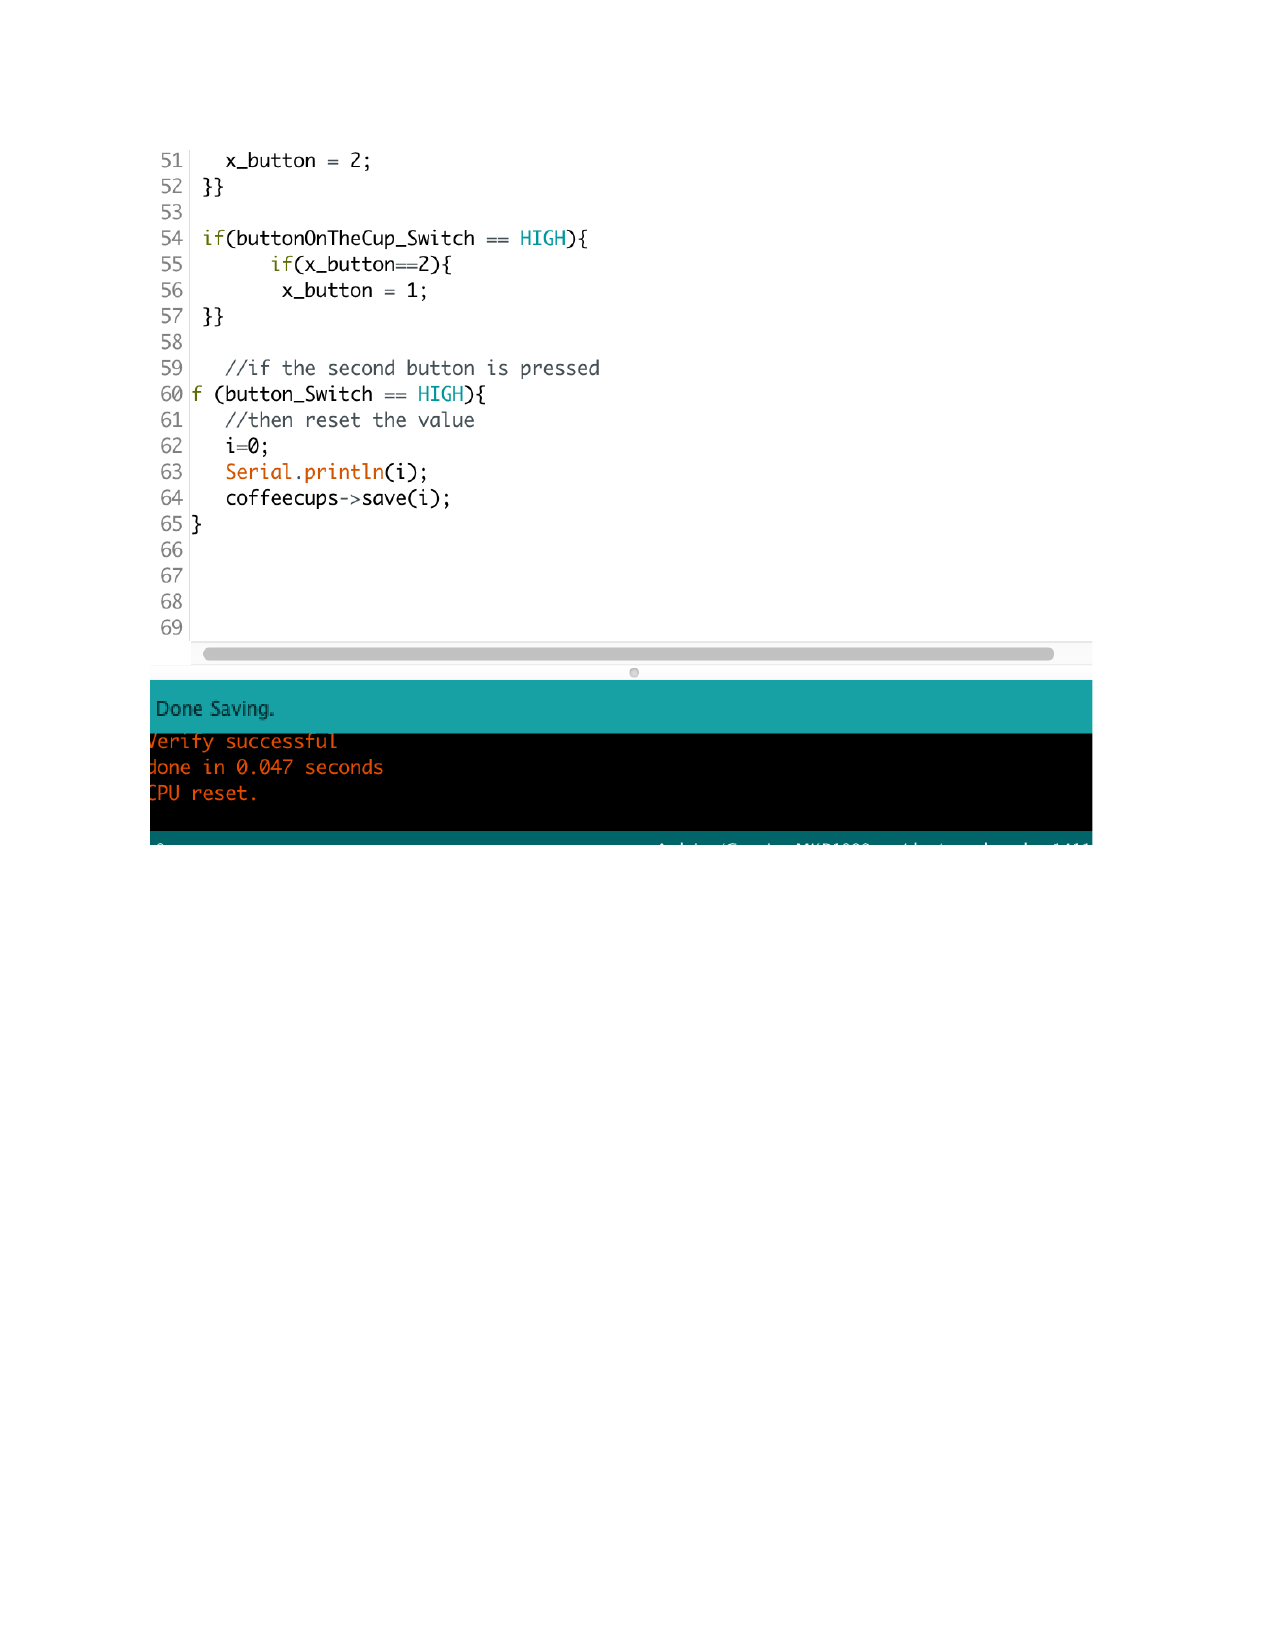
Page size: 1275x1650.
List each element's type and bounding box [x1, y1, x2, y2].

picture [150, 150, 1093, 845]
